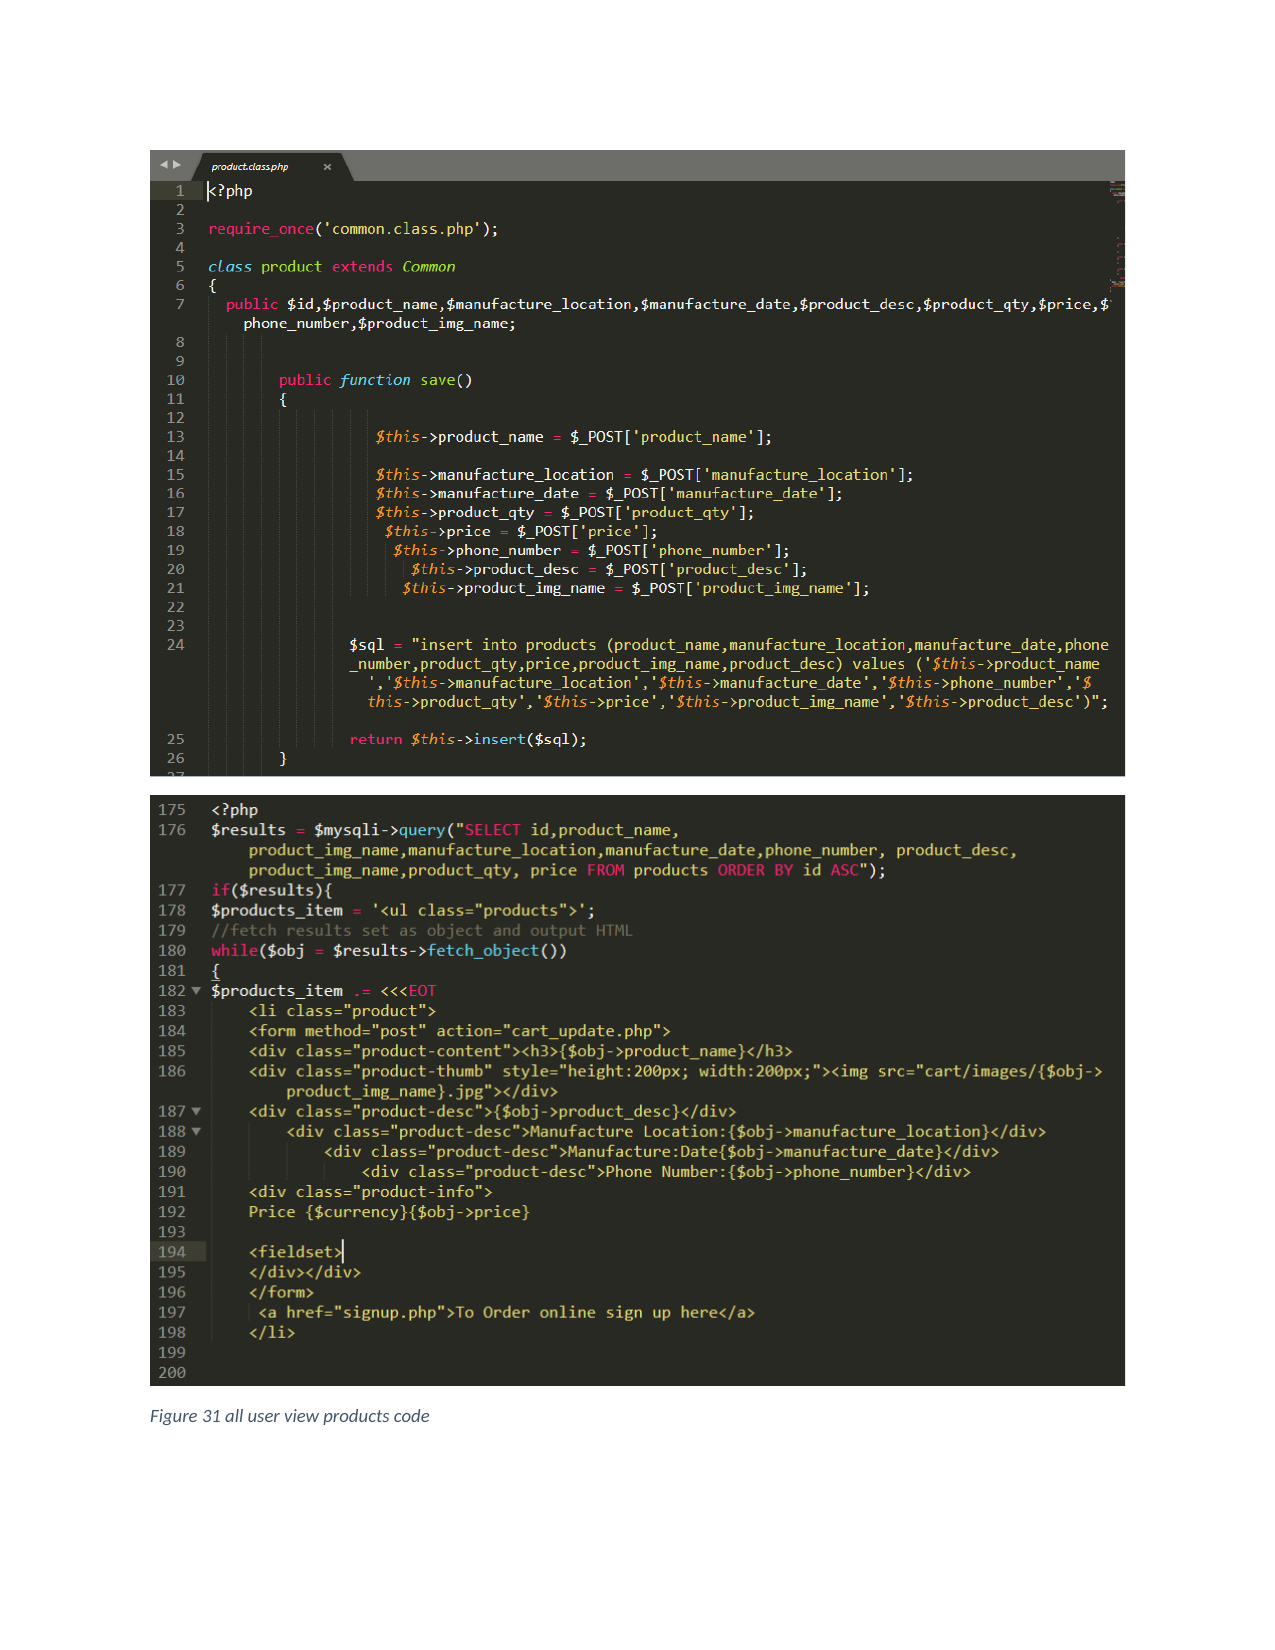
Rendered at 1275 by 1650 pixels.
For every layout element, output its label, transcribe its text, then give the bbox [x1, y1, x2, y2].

text Figure 31 all user view products code [150, 1404, 1125, 1427]
picture [150, 795, 1125, 1386]
picture [150, 150, 1125, 777]
